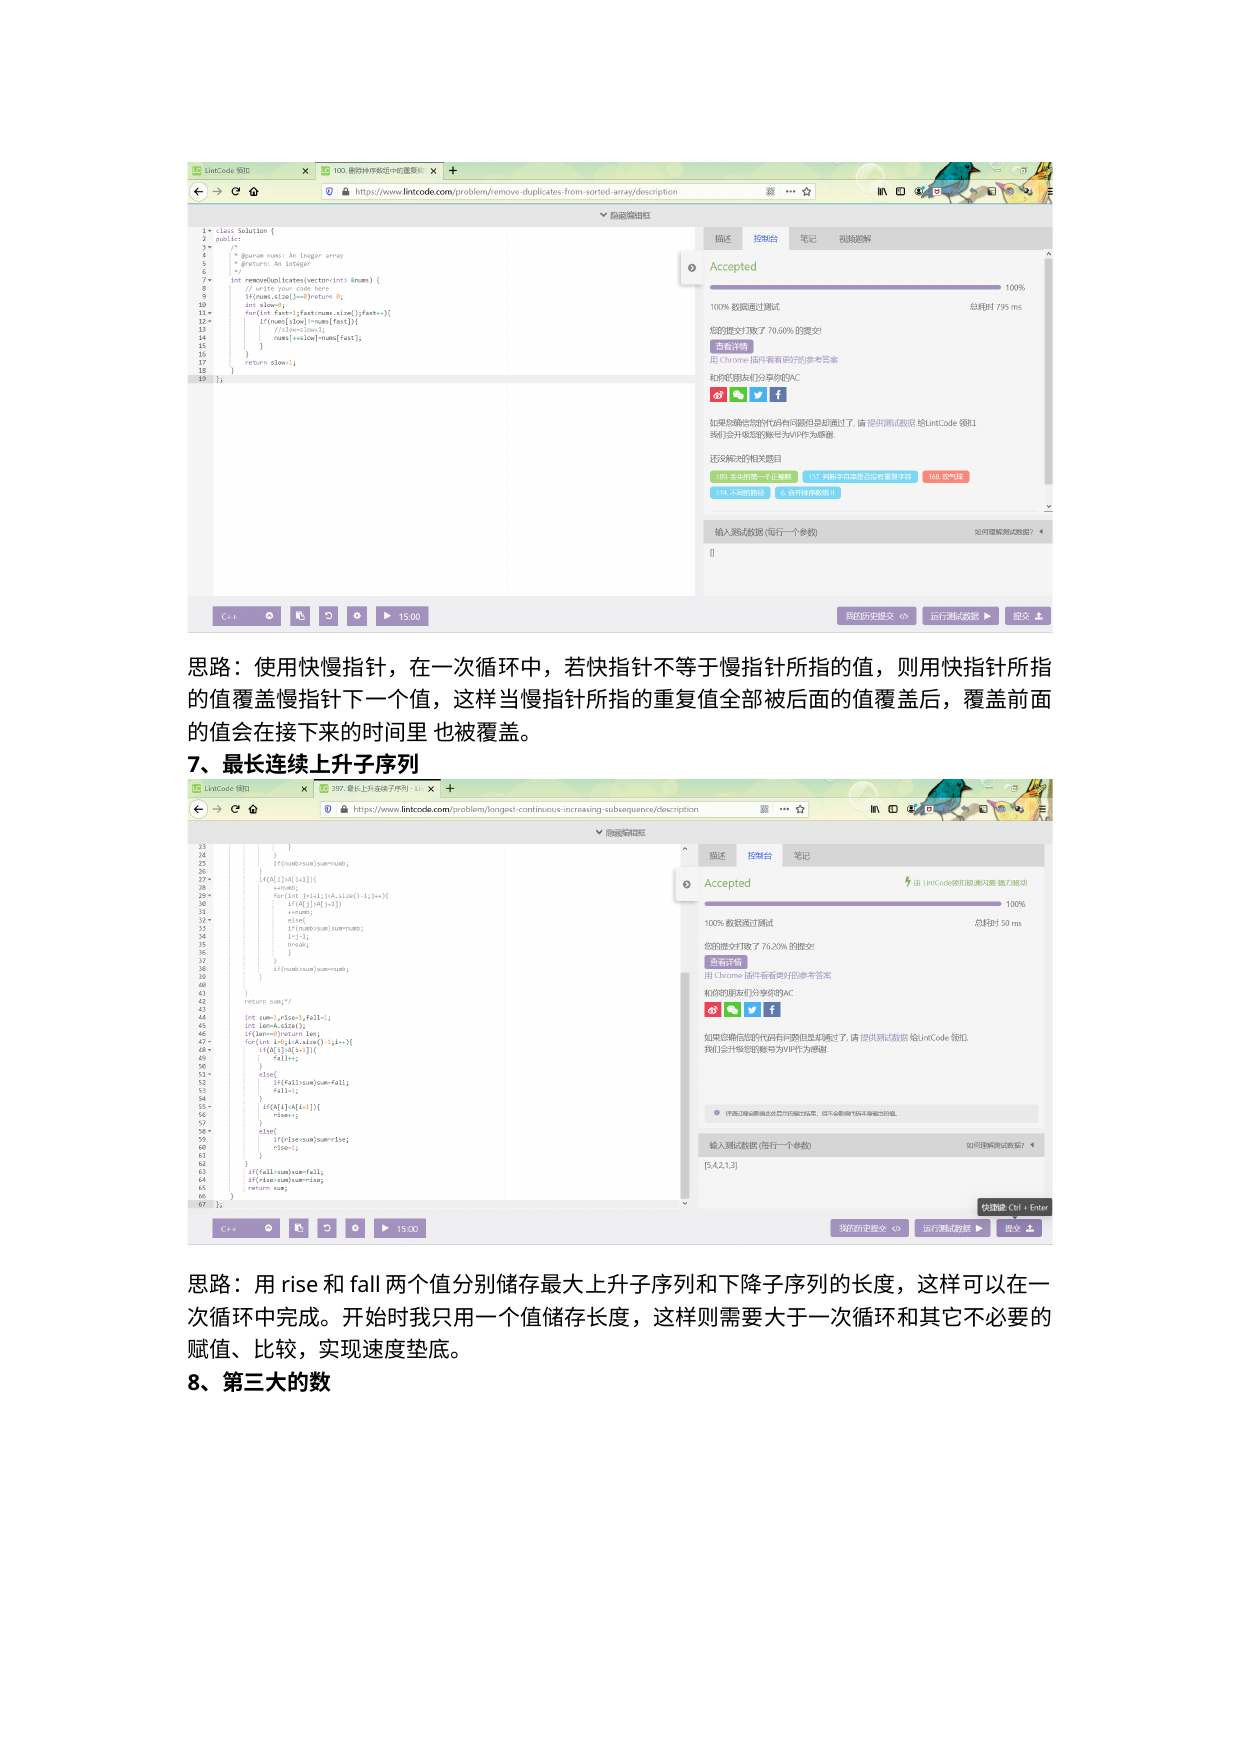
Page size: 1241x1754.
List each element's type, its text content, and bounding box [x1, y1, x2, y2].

text 思路：用rise和fall两个值分别储存最大上升子序列和下降子序列的长度，这样可以在一次循环中完成。开始时我只用一个值储存长度，这样则需要大于一次循环和其它不必要的赋值、比较，实现速度垫底。 [187, 1267, 1053, 1364]
text 7、最长连续上升子序列 [187, 747, 1053, 779]
text 8、第三大的数 [187, 1364, 1053, 1397]
picture [187, 162, 1053, 633]
text 思路：使用快慢指针，在一次循环中，若快指针不等于慢指针所指的值，则用快指针所指的值覆盖慢指针下一个值，这样当慢指针所指的重复值全部被后面的值覆盖后，覆盖前面的值会在接下来的时间里 也被覆盖。 [187, 649, 1053, 747]
picture [187, 779, 1053, 1245]
